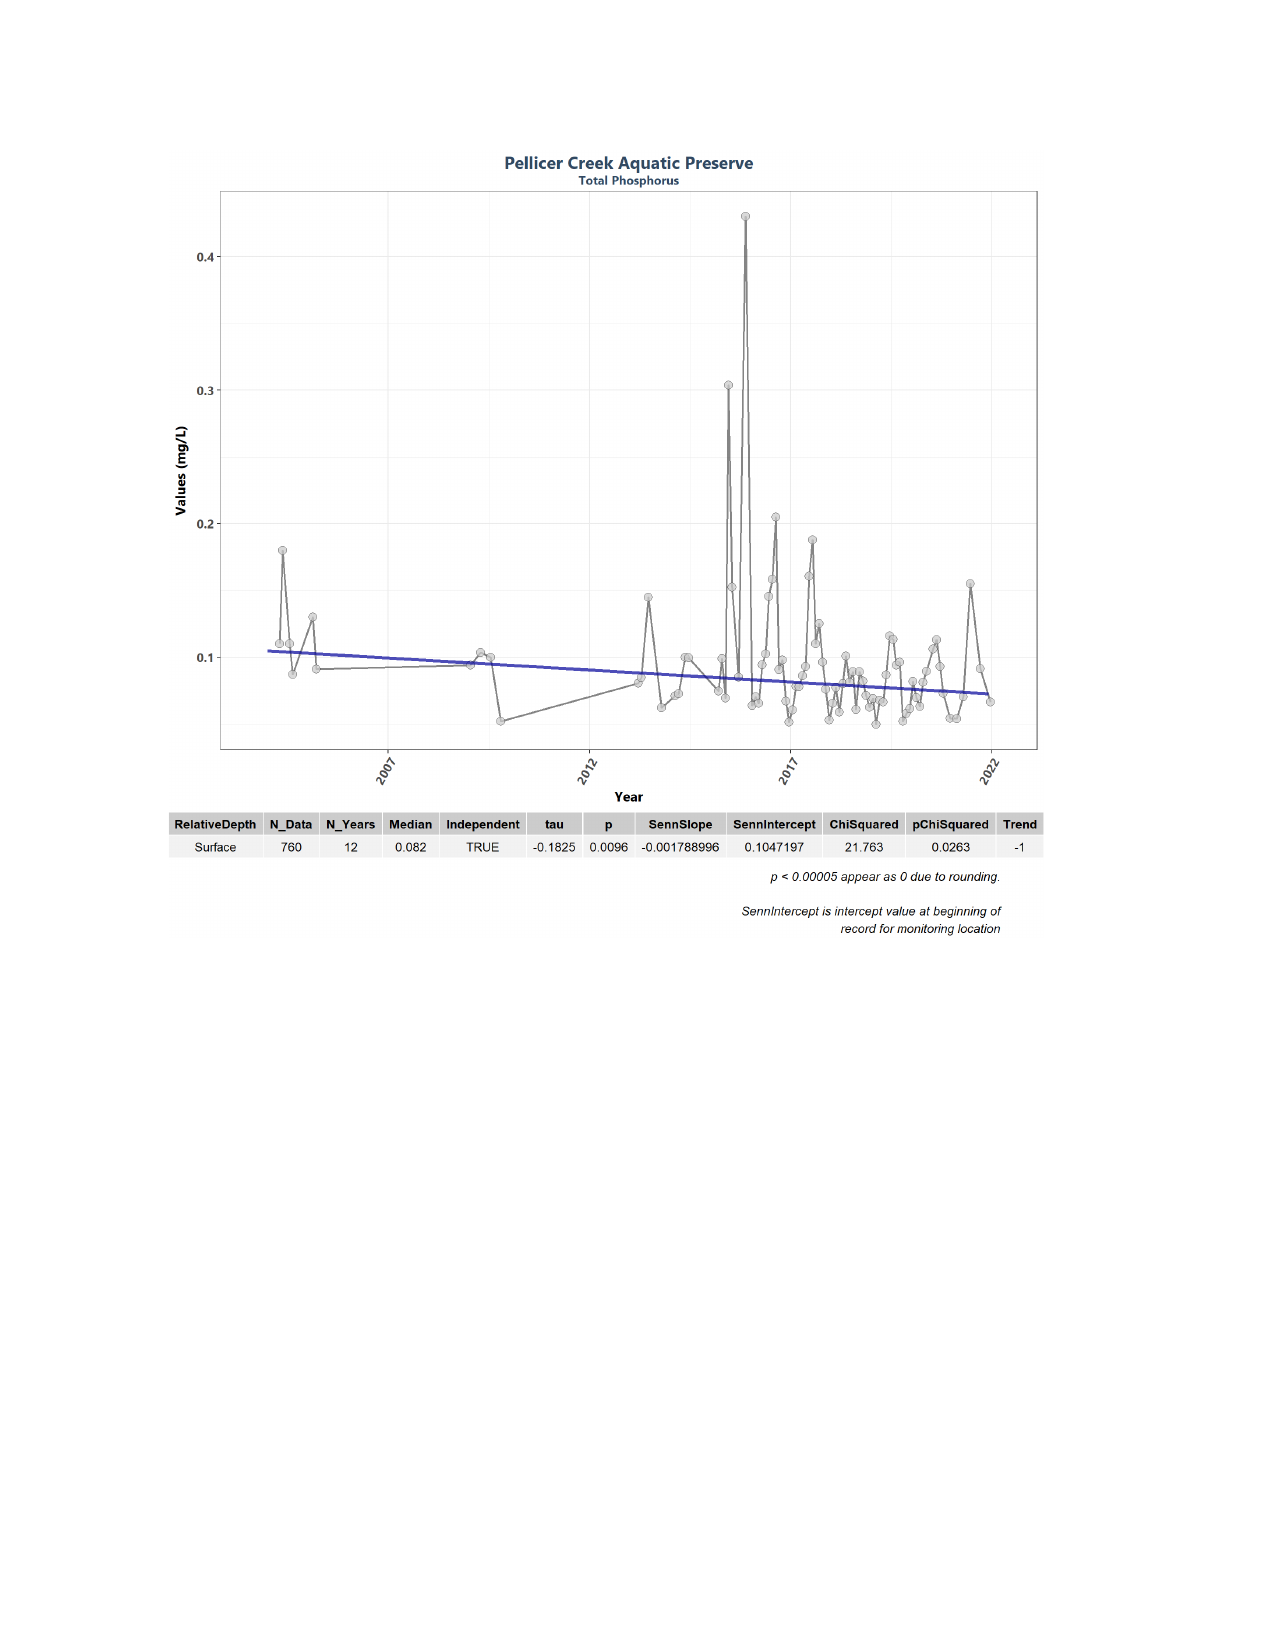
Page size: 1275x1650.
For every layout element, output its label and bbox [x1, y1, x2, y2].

picture [168, 150, 1044, 938]
